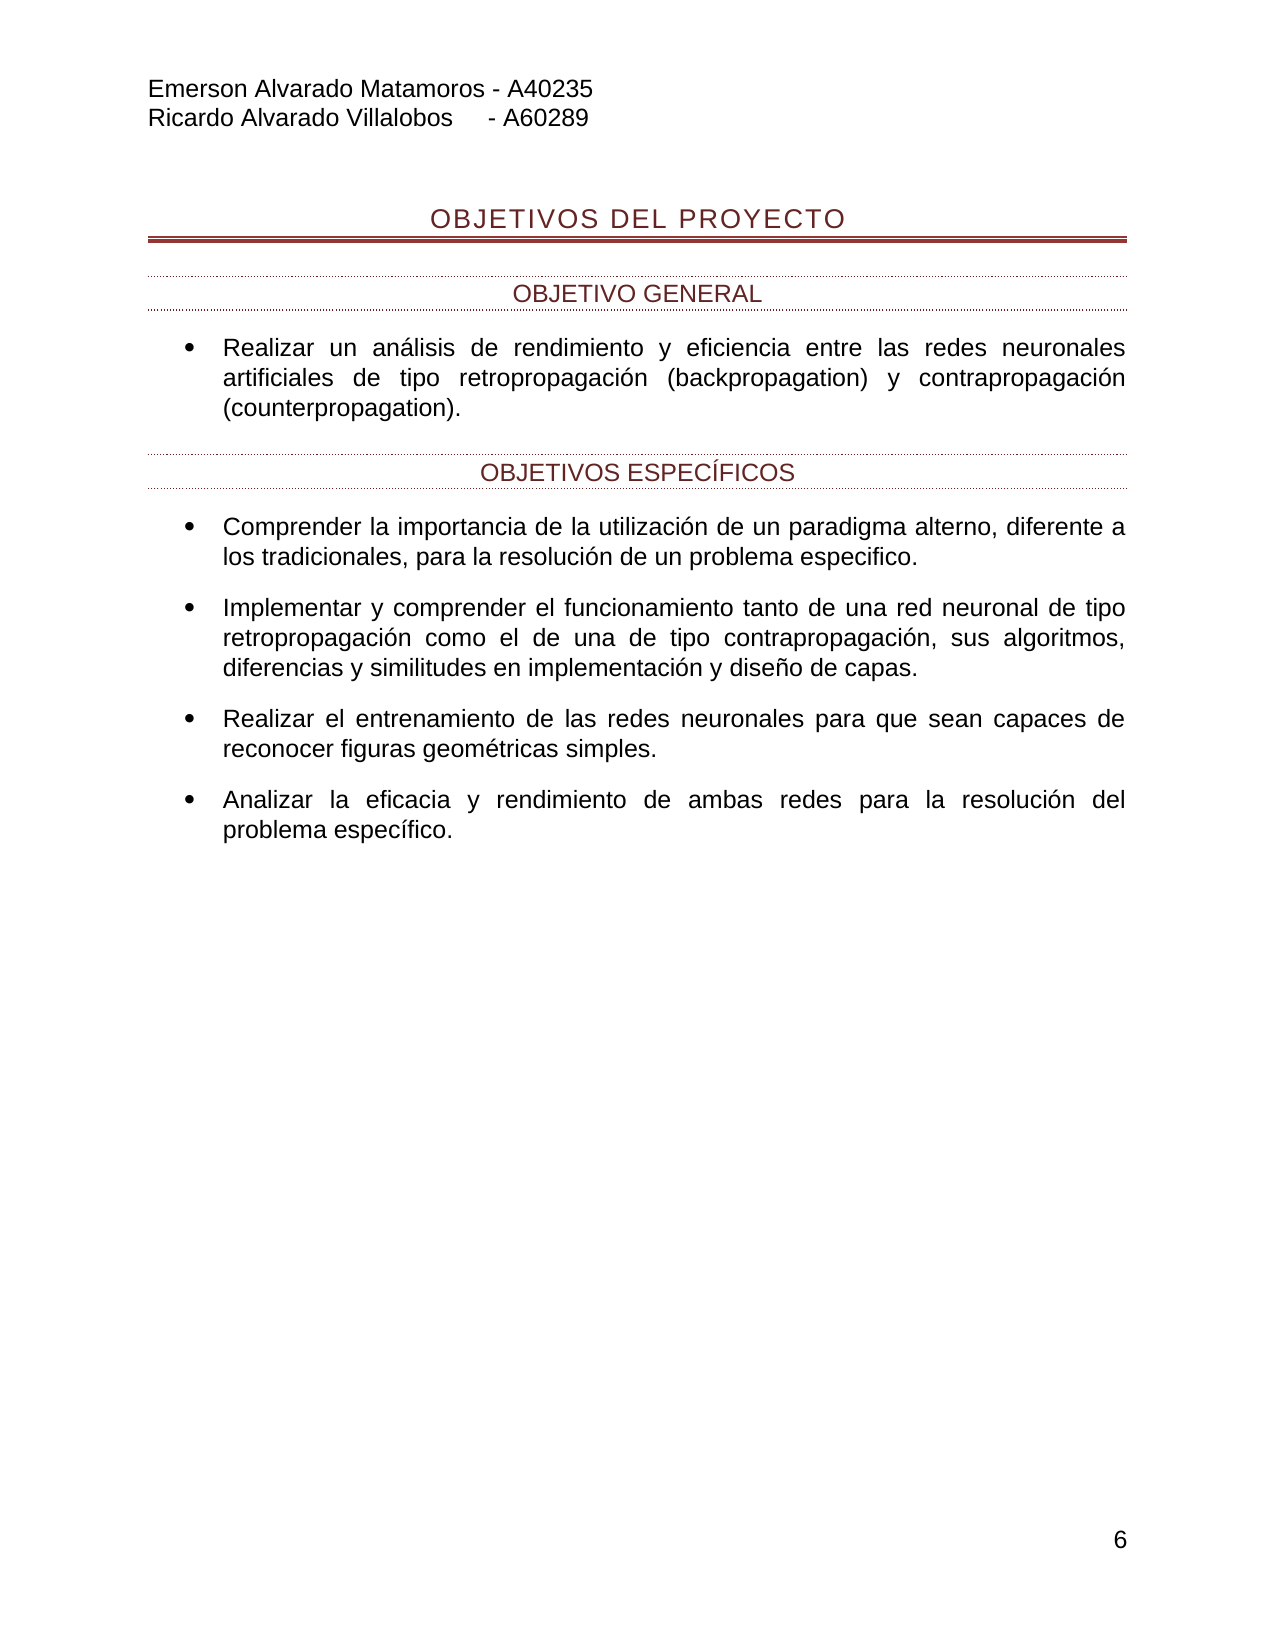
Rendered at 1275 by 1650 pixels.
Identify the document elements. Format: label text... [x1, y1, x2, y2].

list Realizar un análisis de rendimiento y eficiencia entre las redes neuronales artificiales de tipo retropropagación (backpropagation) y contrapropagación (counterpropagation). [185, 333, 1127, 422]
list Comprender la importancia de la utilización de un paradigma alterno, diferente a los tradicionales, para la resolución de un problema especifico. [185, 512, 1127, 571]
list Implementar y comprender el funcionamiento tanto de una red neuronal de tipo retropropagación como el de una de tipo contrapropagación, sus algoritmos, diferencias y similitudes en implementación y diseño de capas. [185, 593, 1127, 682]
subtitle Objetivos del proyecto [148, 203, 1127, 236]
list Analizar la eficacia y rendimiento de ambas redes para la resolución del problema específico. [185, 785, 1127, 844]
subtitle Objetivos específicos [148, 454, 1127, 489]
subtitle Objetivo general [148, 276, 1127, 311]
list Realizar el entrenamiento de las redes neuronales para que sean capaces de reconocer figuras geométricas simples. [185, 704, 1127, 763]
